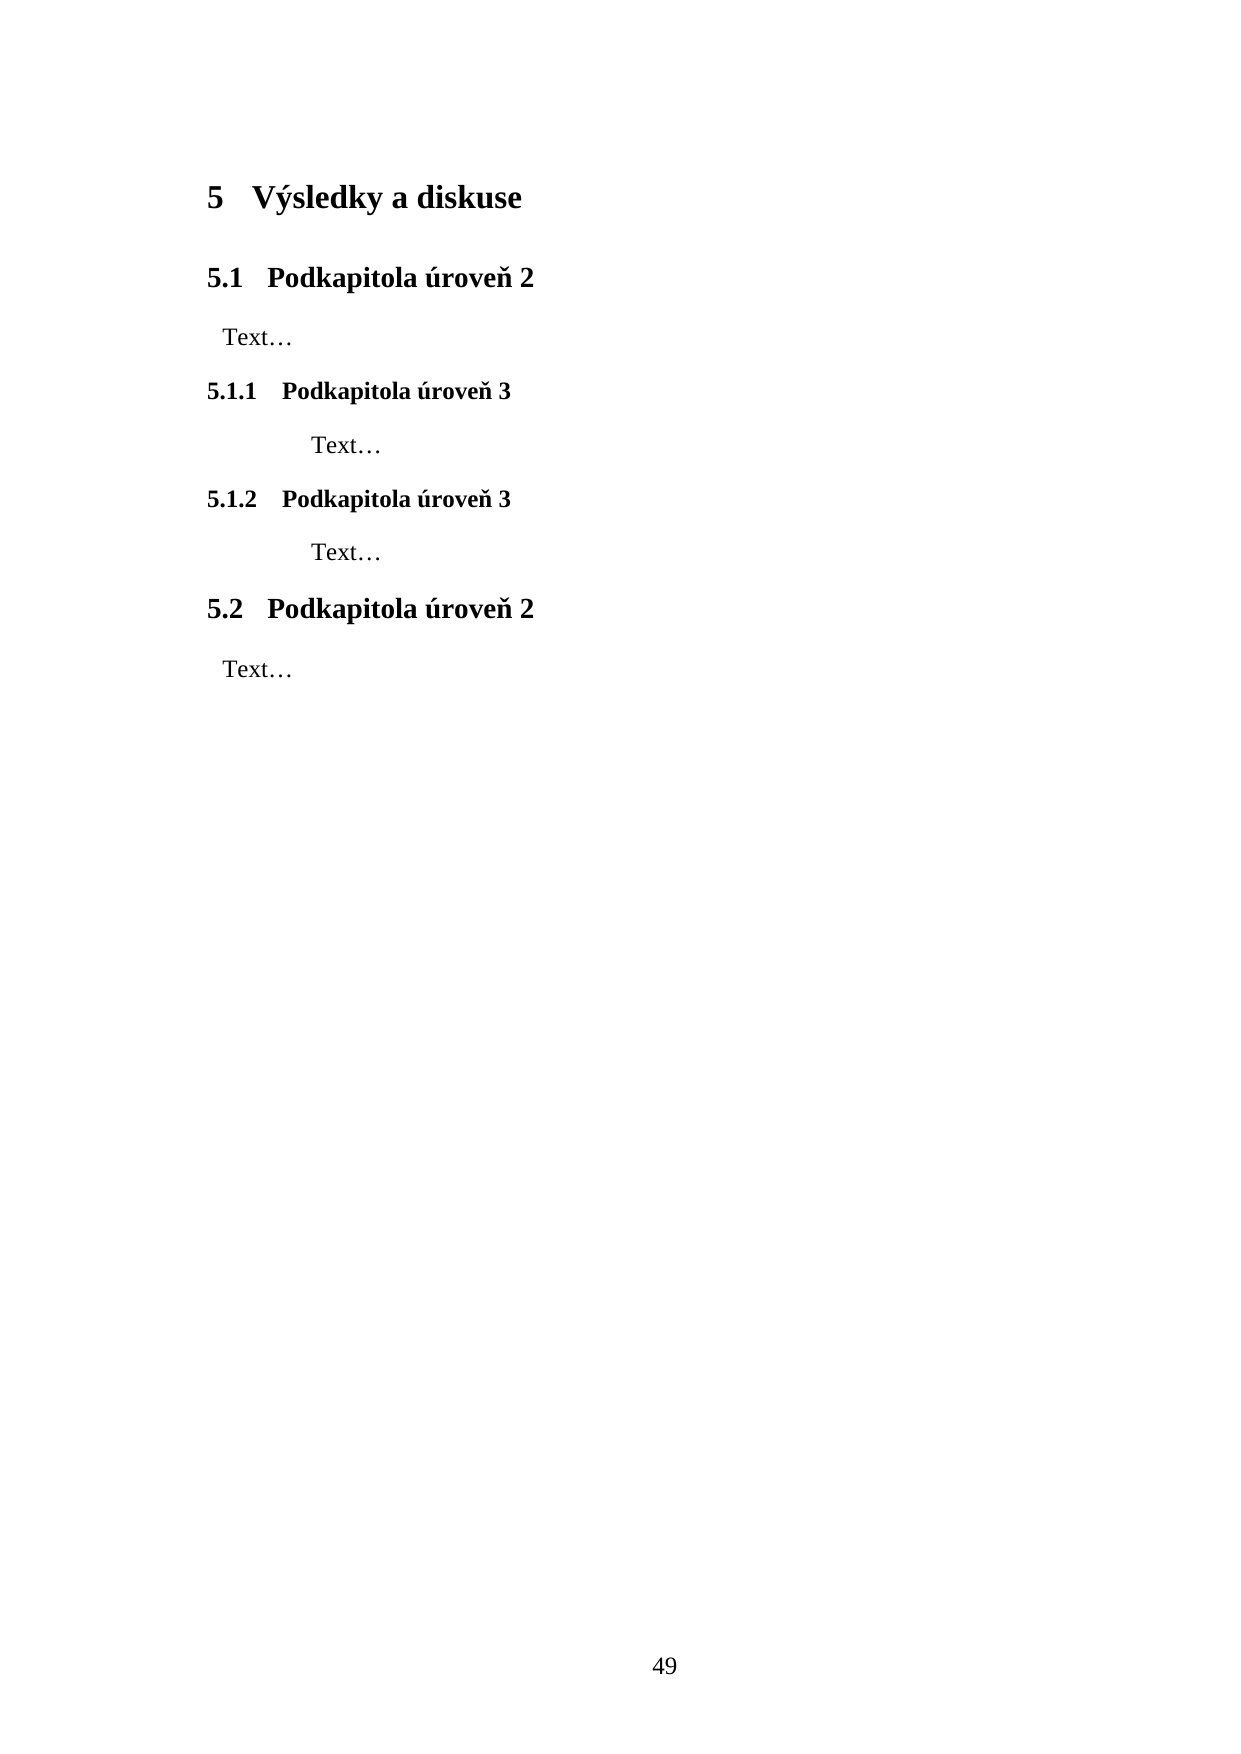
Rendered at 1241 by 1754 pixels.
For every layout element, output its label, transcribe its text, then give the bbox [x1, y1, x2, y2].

text Text… [252, 430, 1122, 459]
subtitle Podkapitola úroveň 3 [207, 484, 1122, 512]
text Text… [252, 537, 1122, 566]
subtitle Výsledky a diskuse [207, 177, 1122, 216]
text Text… [222, 654, 1122, 683]
text Text… [222, 322, 1122, 351]
subtitle Podkapitola úroveň 2 [207, 591, 1122, 625]
subtitle Podkapitola úroveň 3 [207, 376, 1122, 405]
subtitle Podkapitola úroveň 2 [207, 260, 1122, 293]
